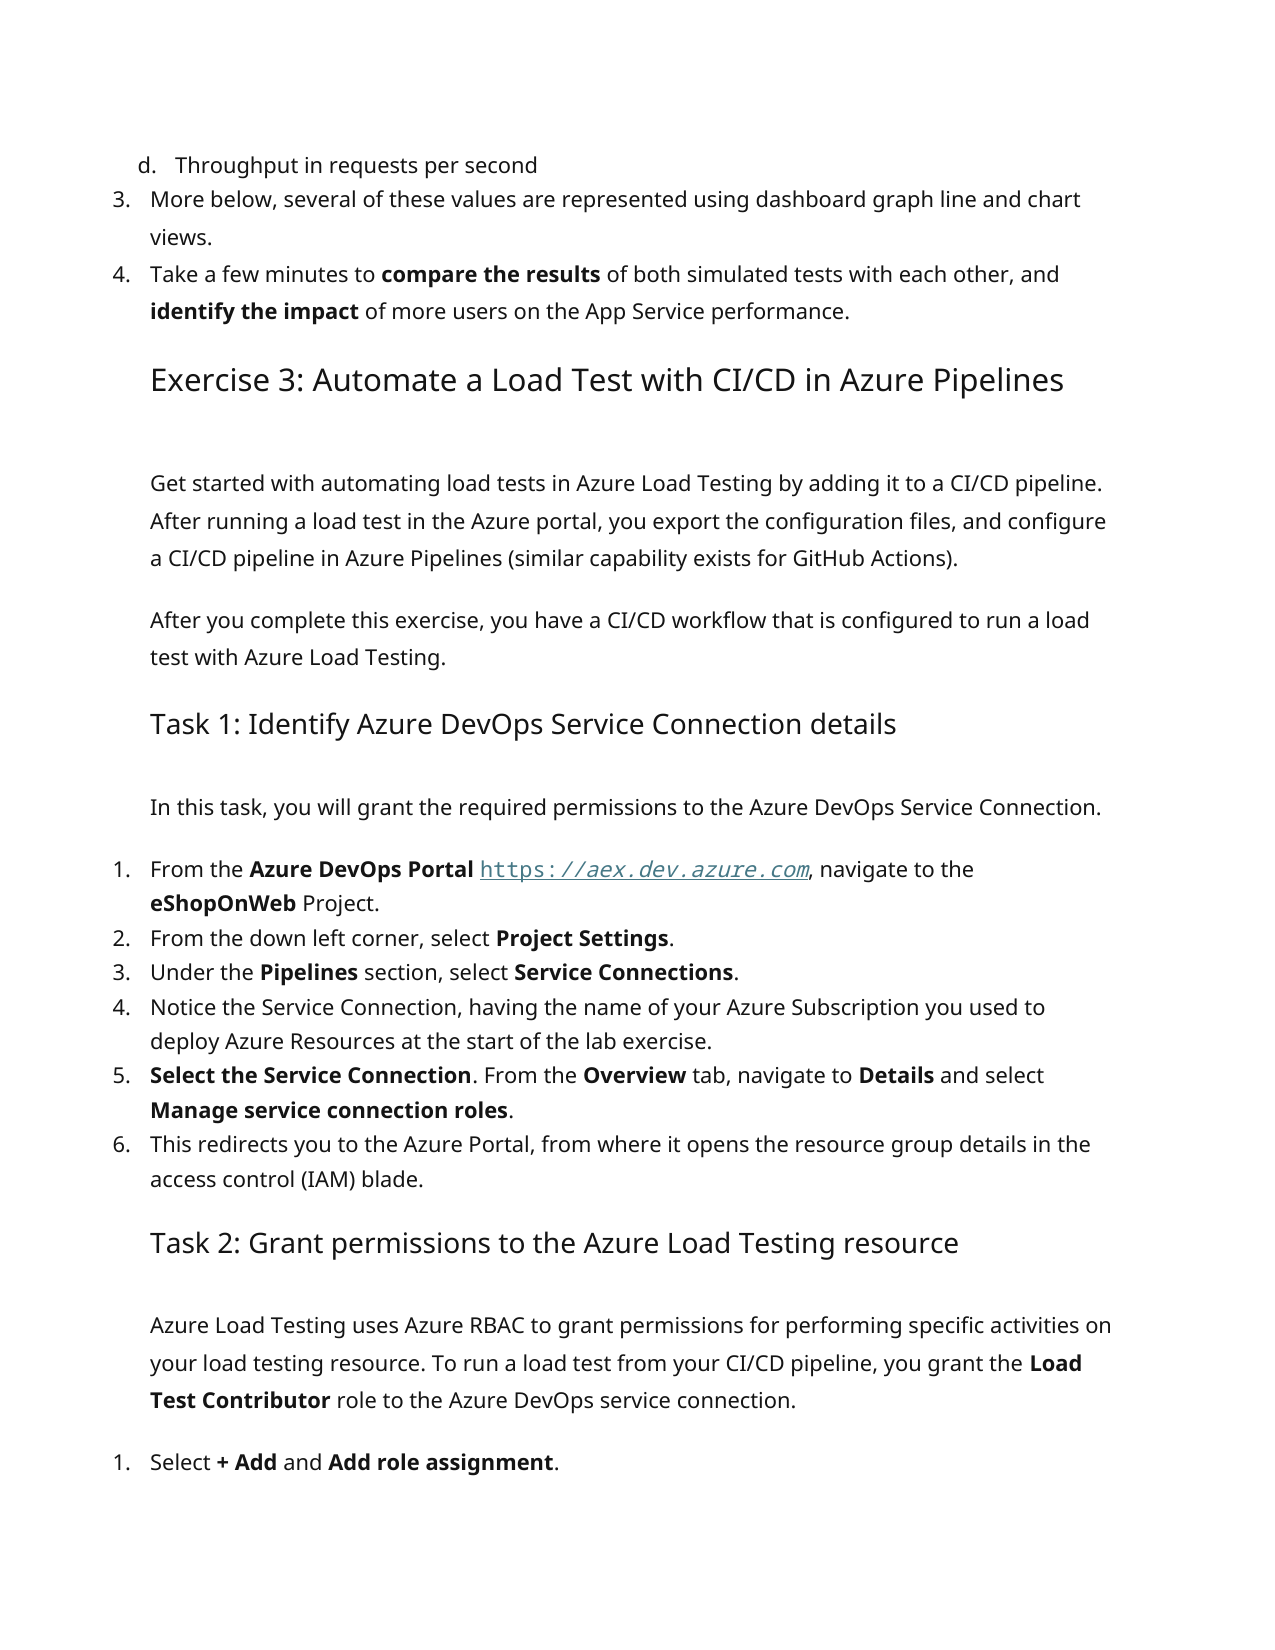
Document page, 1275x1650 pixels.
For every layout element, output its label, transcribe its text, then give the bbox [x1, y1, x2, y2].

subtitle Exercise 3: Automate a Load Test with CI/CD in Azure Pipelines [150, 358, 1125, 401]
list Throughput in requests per second [137, 150, 1100, 180]
list More below, several of these values are represented using dashboard graph line and chart views. [112, 184, 1100, 251]
subtitle Task 1: Identify Azure DevOps Service Connection details [150, 704, 1125, 743]
list Under the Pipelines section, select Service Connections. [112, 957, 1100, 987]
list Notice the Service Connection, having the name of your Azure Subscription you used to deploy Azure Resources at the start of the lab exercise. [112, 992, 1100, 1056]
text In this task, you will grant the required permissions to the Azure DevOps Service Connection. [150, 791, 1125, 821]
list From the Azure DevOps Portal https://aex.dev.azure.com, navigate to the eShopOnWeb Project. [112, 854, 1100, 918]
text Azure Load Testing uses Azure RBAC to grant permissions for performing specific activities on your load testing resource. To run a load test from your CI/CD pipeline, you grant the Load Test Contributor role to the Azure DevOps service connection. [150, 1311, 1125, 1415]
text Get started with automating load tests in Azure Load Testing by adding it to a CI/CD pipeline. After running a load test in the Azure portal, you export the configuration files, and configure a CI/CD pipeline in Azure Pipelines (similar capability exists for GitHub Actions). [150, 468, 1125, 573]
list Select + Add and Add role assignment. [112, 1447, 1100, 1477]
list This redirects you to the Azure Portal, from where it opens the resource group details in the access control (IAM) blade. [112, 1129, 1100, 1194]
text After you complete this exercise, you have a CI/CD workflow that is configured to run a load test with Azure Load Testing. [150, 605, 1125, 672]
list Take a few minutes to compare the results of both simulated tests with each other, and identify the impact of more users on the App Service performance. [112, 259, 1100, 326]
list Select the Service Connection. From the Overview tab, navigate to Details and select Manage service connection roles. [112, 1061, 1100, 1125]
list From the down left corner, select Project Settings. [112, 923, 1100, 952]
subtitle Task 2: Grant permissions to the Azure Load Testing resource [150, 1223, 1125, 1262]
